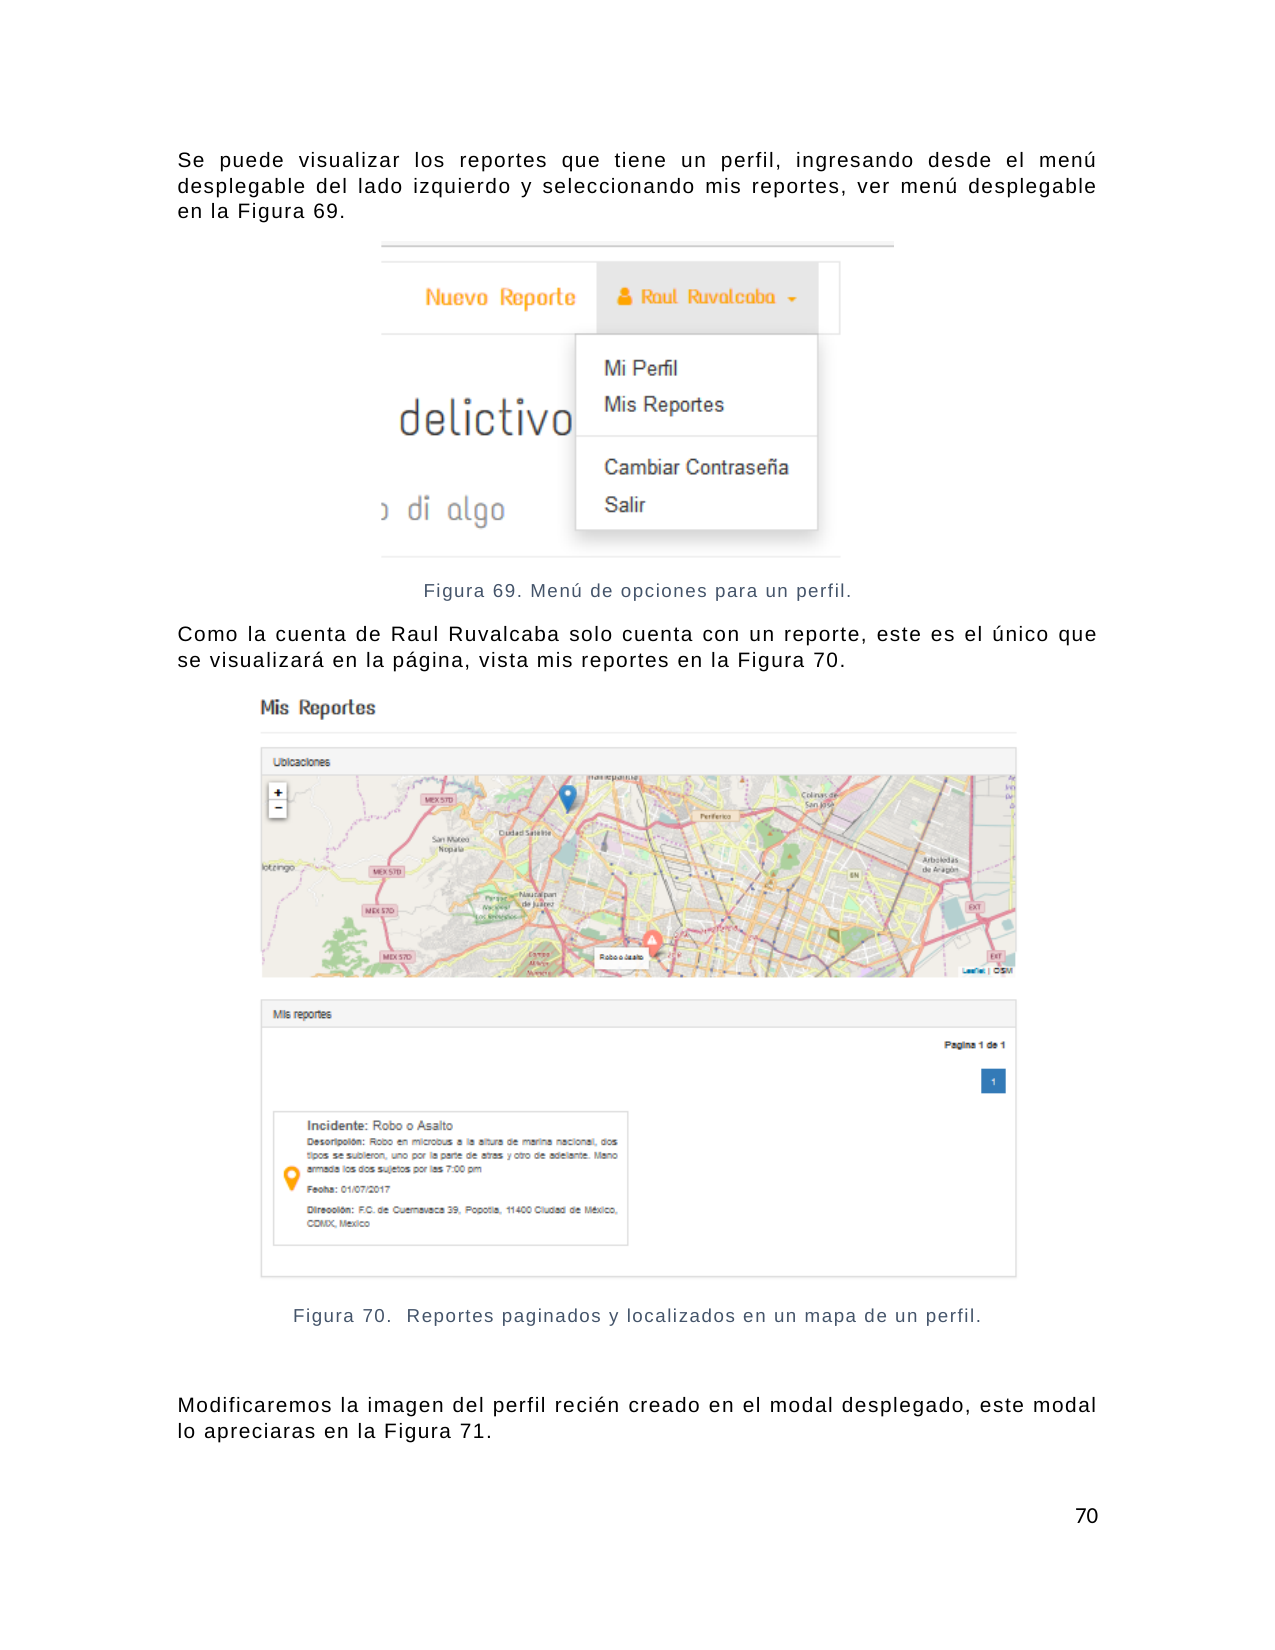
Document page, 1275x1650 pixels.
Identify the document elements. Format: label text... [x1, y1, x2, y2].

picture [250, 690, 1025, 1287]
text Figura 70. Reportes paginados y localizados en un mapa de un perfil. [177, 1305, 1098, 1327]
text Como la cuenta de Raul Ruvalcaba solo cuenta con un reporte, este es el único que se visualizará en la página, vista mis reportes en la Figura 70. [177, 622, 1098, 672]
picture [381, 241, 894, 561]
text Se puede visualizar los reportes que tiene un perfil, ingresando desde el menú desplegable del lado izquierdo y seleccionando mis reportes, ver menú desplegable en la Figura 69. [177, 148, 1098, 223]
text Modificaremos la imagen del perfil recién creado en el modal desplegado, este modal lo apreciaras en la Figura 71. [177, 1393, 1098, 1442]
text Figura 69. Menú de opciones para un perfil. [177, 579, 1098, 601]
